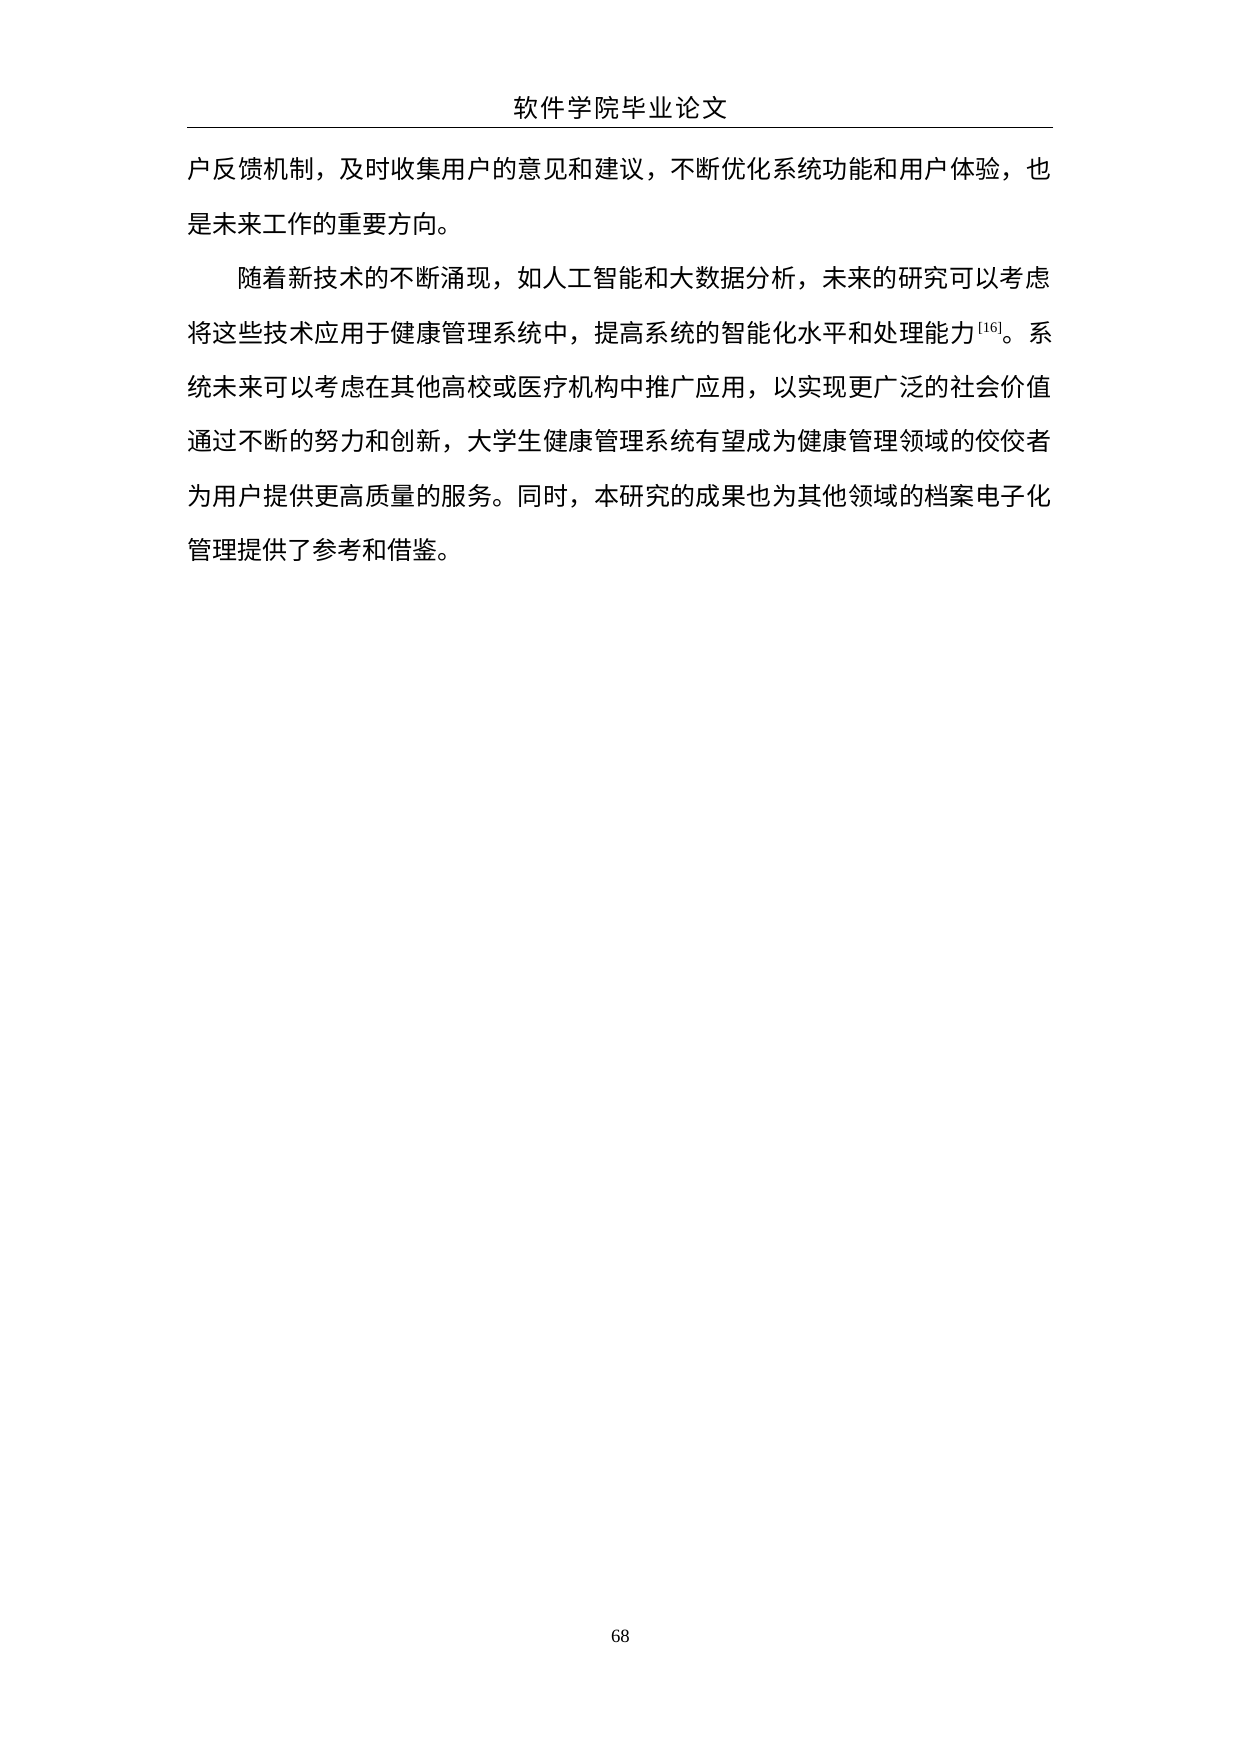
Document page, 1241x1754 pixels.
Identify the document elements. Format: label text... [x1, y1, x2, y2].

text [187, 150, 1053, 241]
text 随着新技术的不断涌现，如人工智能和大数据分析，未来的研究可以考虑将这些技术应用于健康管理系统中，提高系统的智能化水平和处理能力[16]。系统未来可以考虑在其他高校或医疗机构中推广应用，以实现更广泛的社会价值。通过不断的努力和创新，大学生健康管理系统有望成为健康管理领域的佼佼者，为用户提供更高质量的服务。同时，本研究的成果也为其他领域的档案电子化管理提供了参考和借鉴。 [187, 259, 1053, 567]
